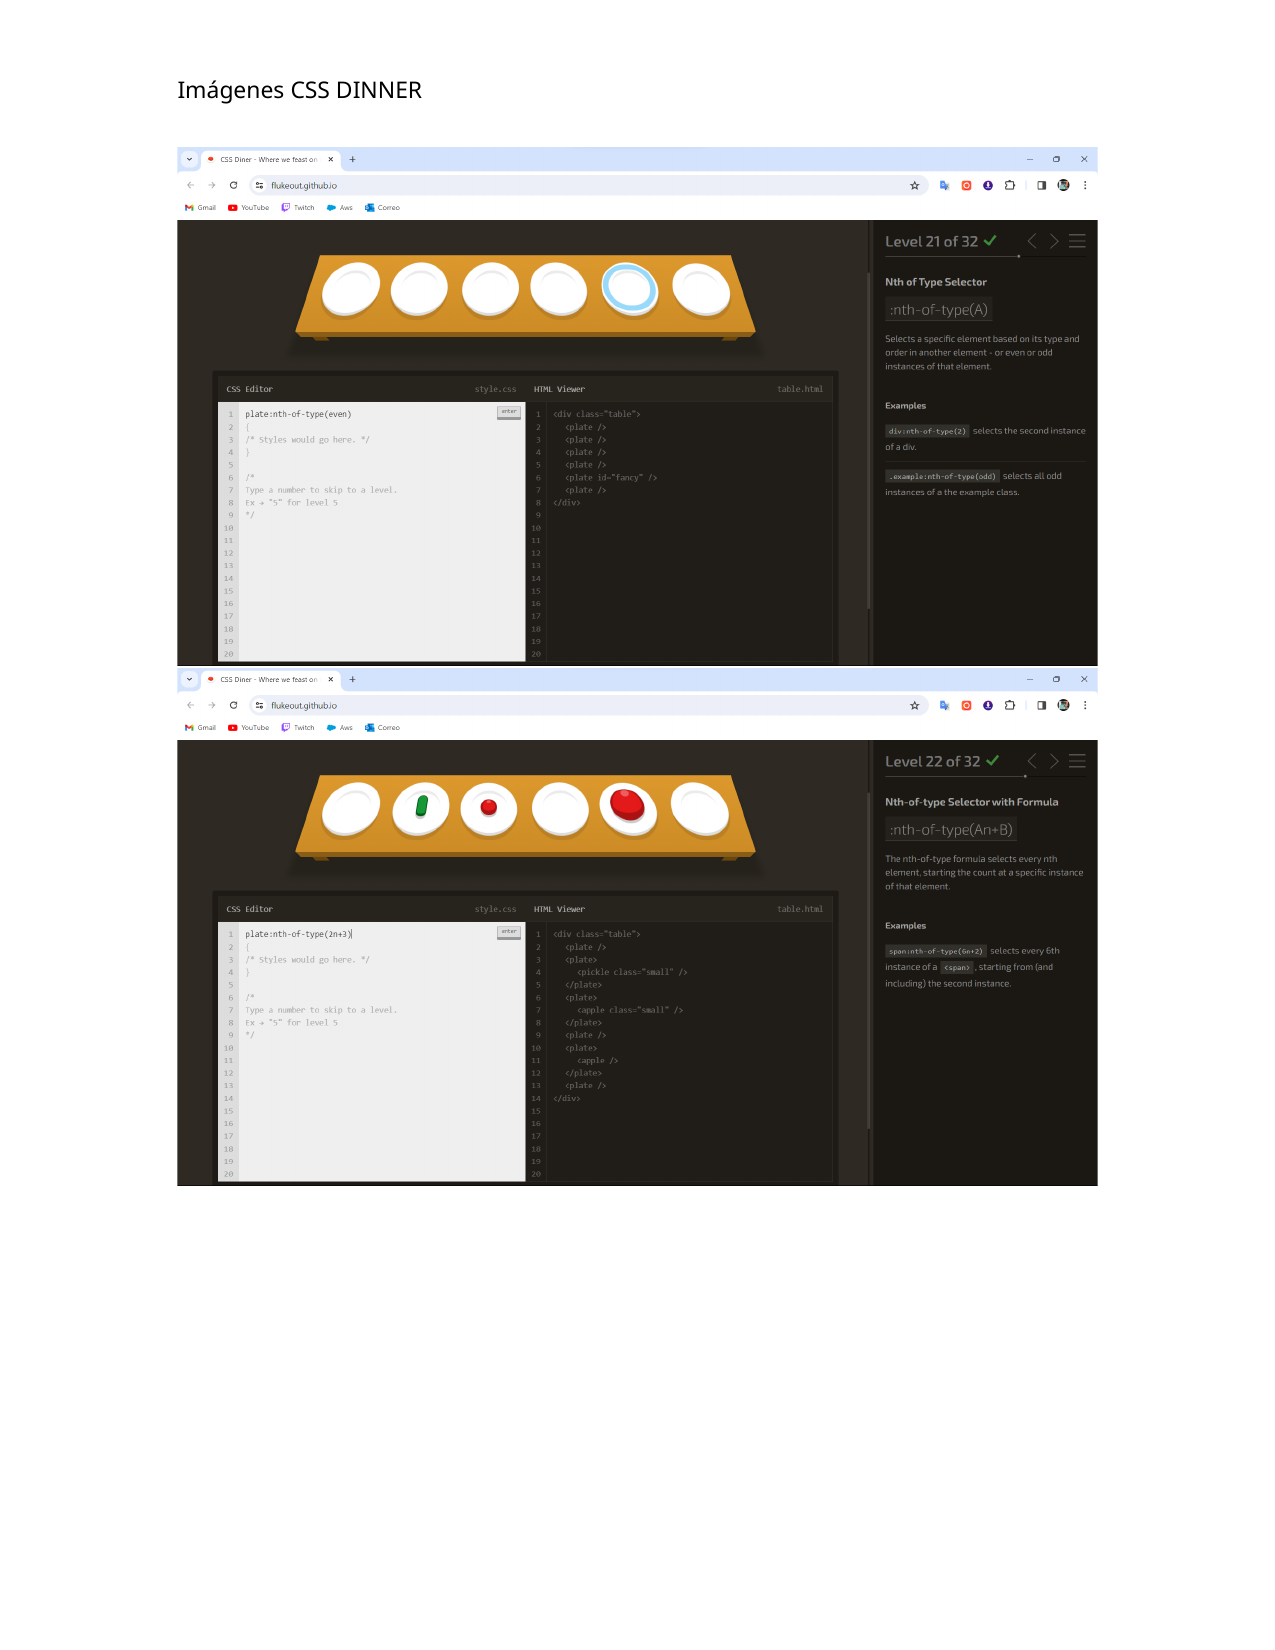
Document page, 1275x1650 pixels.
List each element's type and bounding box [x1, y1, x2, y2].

picture [177, 147, 1098, 666]
picture [177, 668, 1098, 1186]
